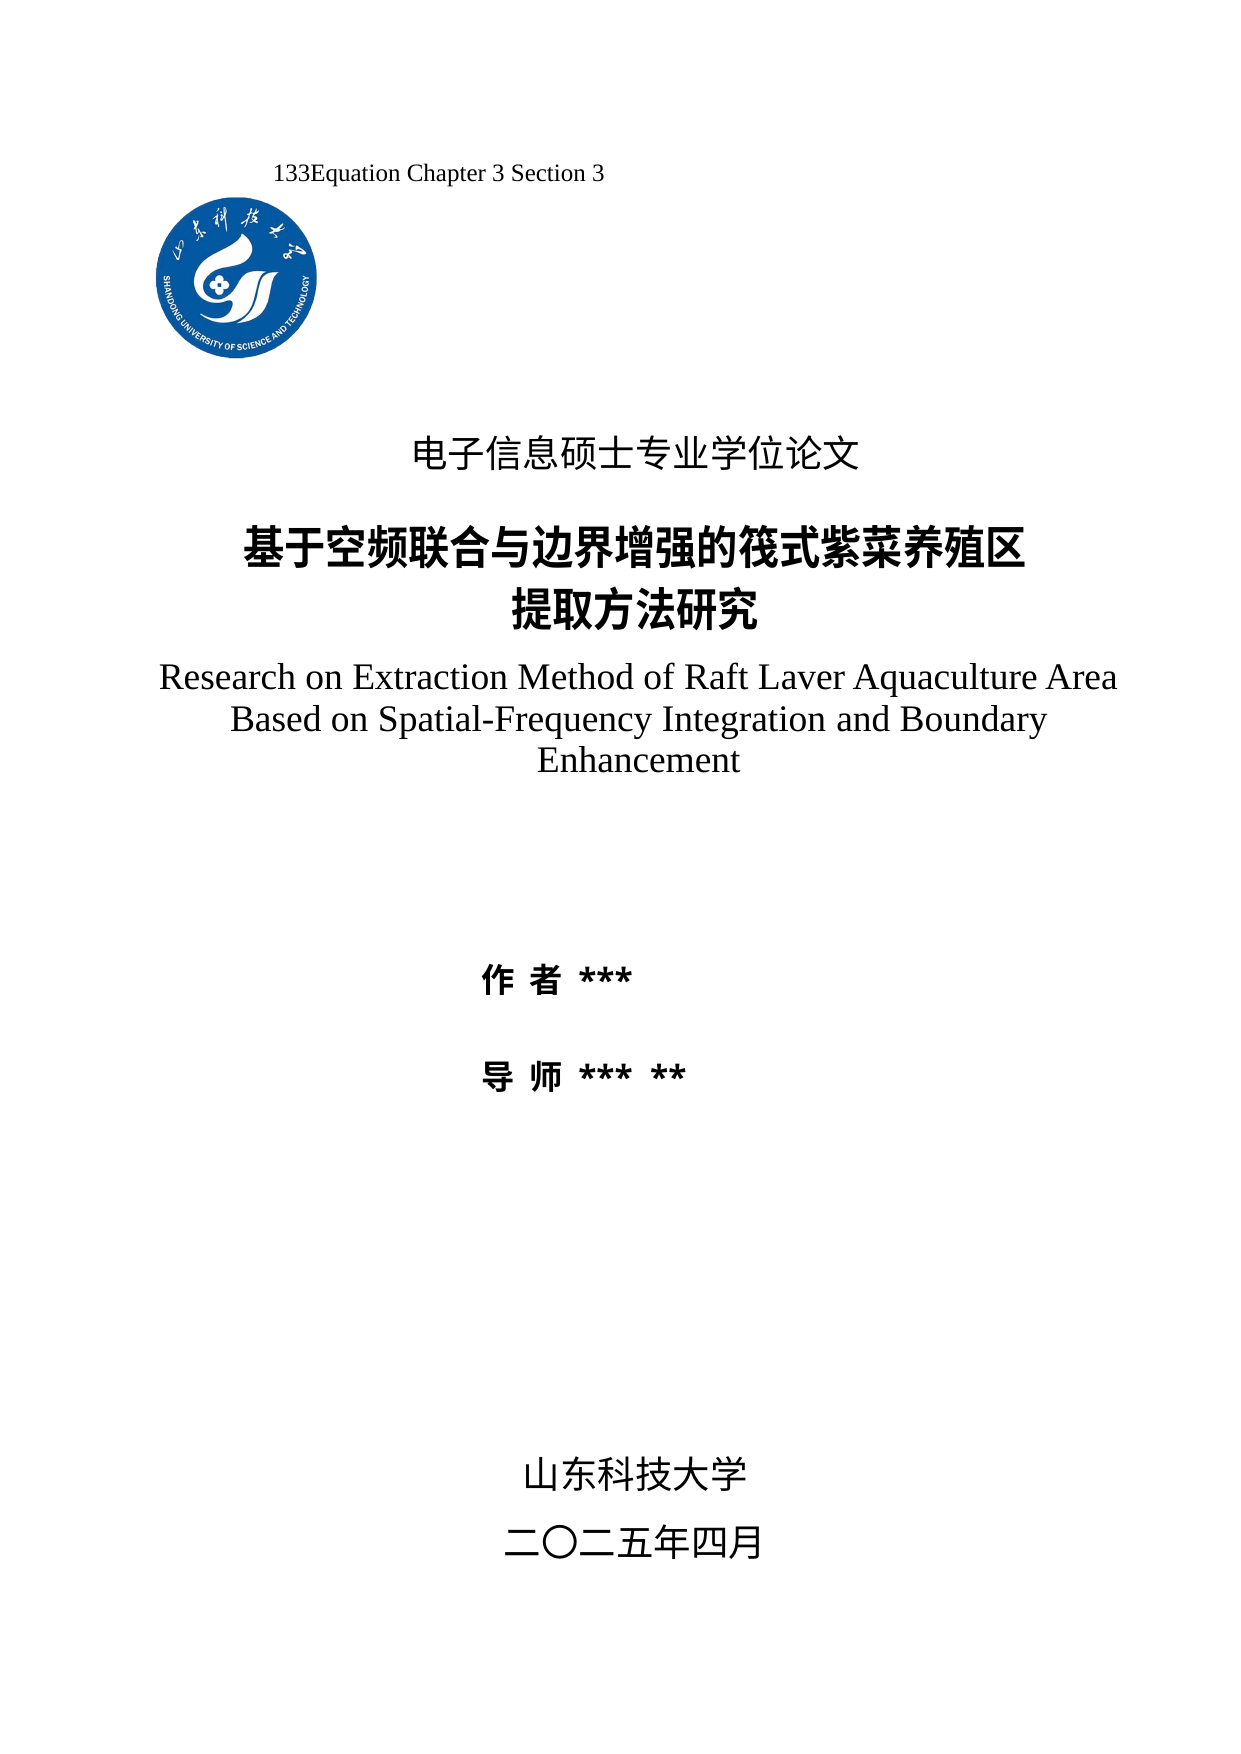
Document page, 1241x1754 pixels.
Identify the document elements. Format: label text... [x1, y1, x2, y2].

text 二〇二五年四月 [148, 1513, 1122, 1567]
picture [147, 189, 325, 367]
text 山东科技大学 [148, 1445, 1122, 1500]
text 基于空频联合与边界增强的筏式紫菜养殖区 [148, 514, 1122, 577]
text 电子信息硕士专业学位论文 [148, 424, 1122, 478]
text 导 师 *** ** [448, 1051, 1122, 1099]
text 作 者 *** [448, 954, 1122, 1002]
text 提取方法研究 [148, 577, 1122, 639]
text Research on Extraction Method of Raft Laver Aquaculture Area Based on Spatial-Frequency Integration and Boundary Enhancement [126, 656, 1151, 781]
